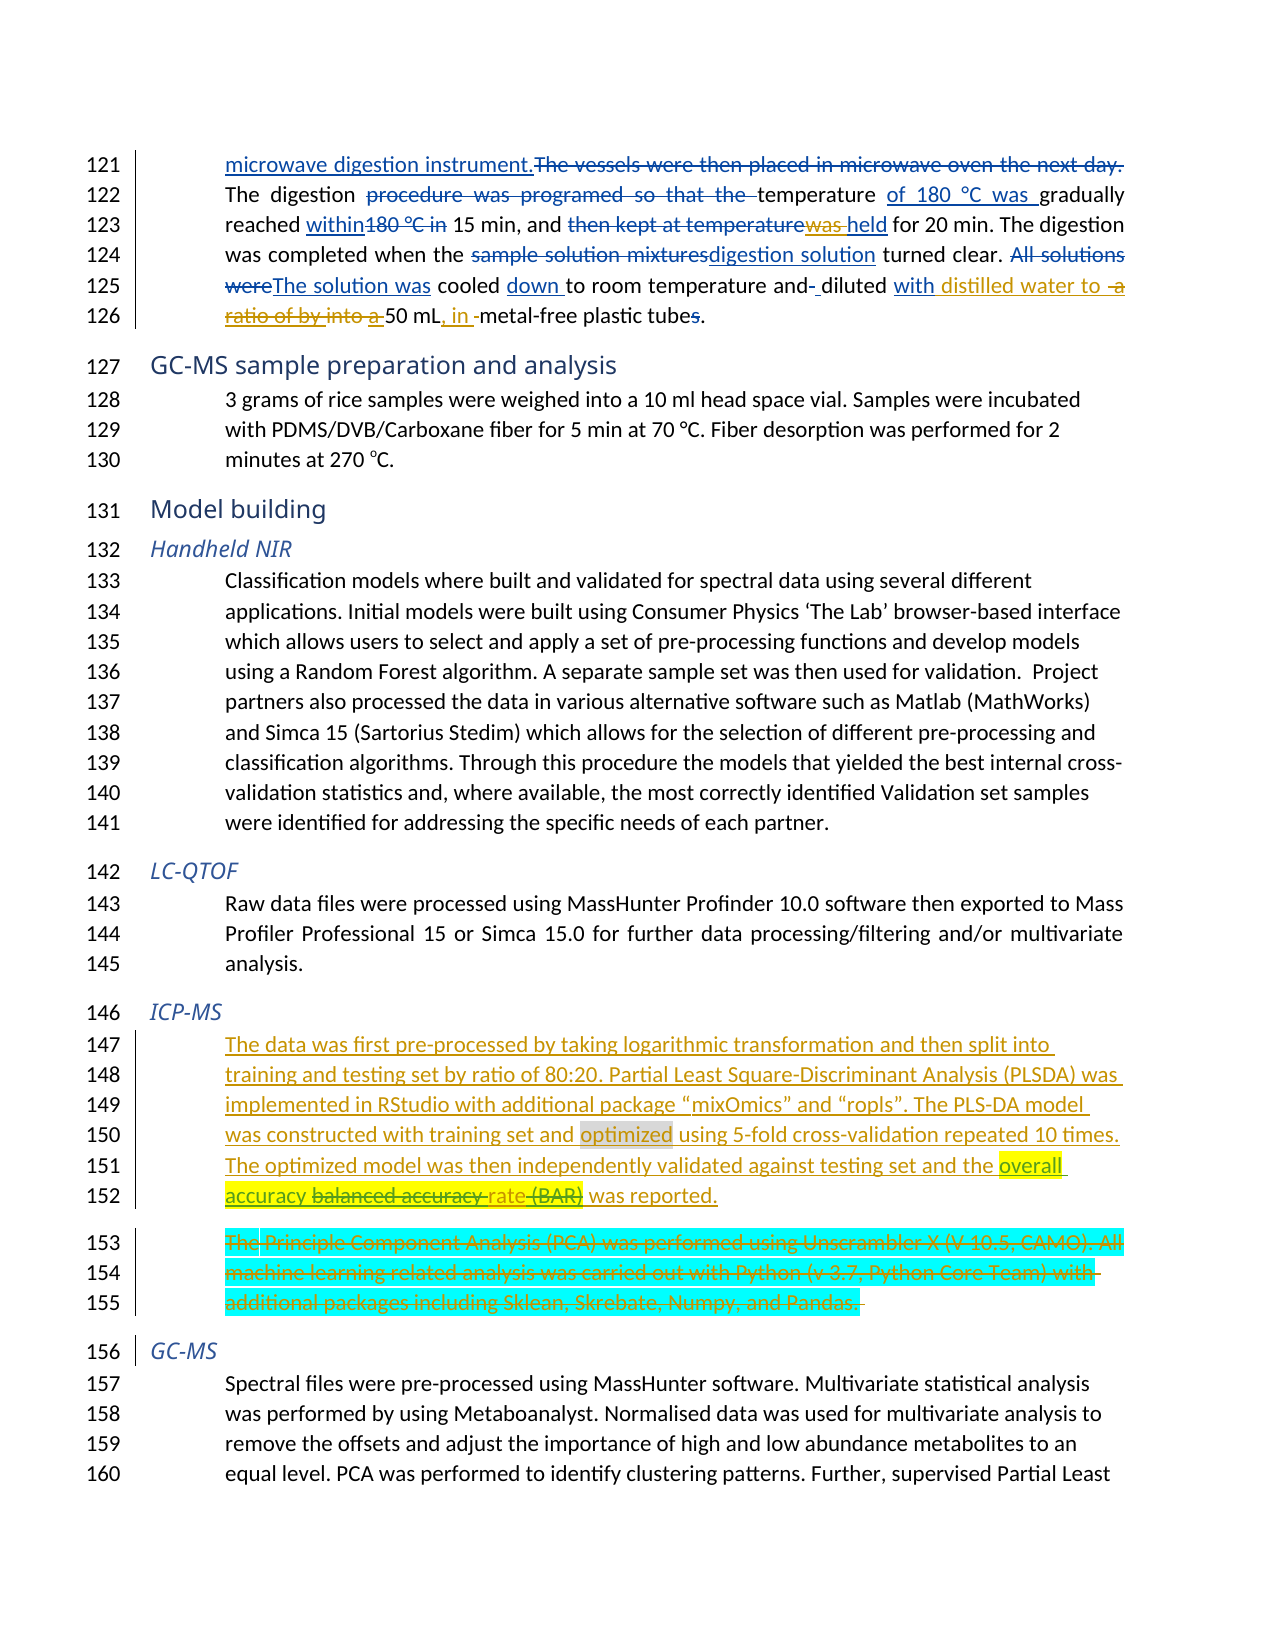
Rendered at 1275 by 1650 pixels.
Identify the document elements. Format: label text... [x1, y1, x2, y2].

subtitle Model building [150, 492, 1125, 526]
text Classification models where built and validated for spectral data using several different applications. Initial models were built using Consumer Physics ‘The Lab’ browser-based interface which allows users to select and apply a set of pre-processing functions and develop models using a Random Forest algorithm. A separate sample set was then used for validation. Project partners also processed the data in various alternative software such as Matlab (MathWorks) and Simca 15 (Sartorius Stedim) which allows for the selection of different pre-processing and classification algorithms. Through this procedure the models that yielded the best internal cross-validation statistics and, where available, the most correctly identified Validation set samples were identified for addressing the specific needs of each partner. [225, 567, 1125, 836]
subtitle Handheld NIR [150, 533, 1125, 564]
subtitle GC-MS [150, 1335, 1125, 1366]
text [225, 150, 1125, 329]
subtitle ICP-MS [150, 996, 1125, 1027]
text Raw data files were processed using MassHunter Profinder 10.0 software then exported to Mass Profiler Professional 15 or Simca 15.0 for further data processing/filtering and/or multivariate analysis. [225, 889, 1125, 977]
text 3 grams of rice samples were weighed into a 10 ml head space vial. Samples were incubated with PDMS/DVB/Carboxane fiber for 5 min at 70 °C. Fiber desorption was performed for 2 minutes at 270 oC. [225, 385, 1125, 473]
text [225, 1369, 1125, 1488]
subtitle GC-MS sample preparation and analysis [150, 348, 1125, 382]
subtitle LC-QTOF [150, 855, 1125, 886]
